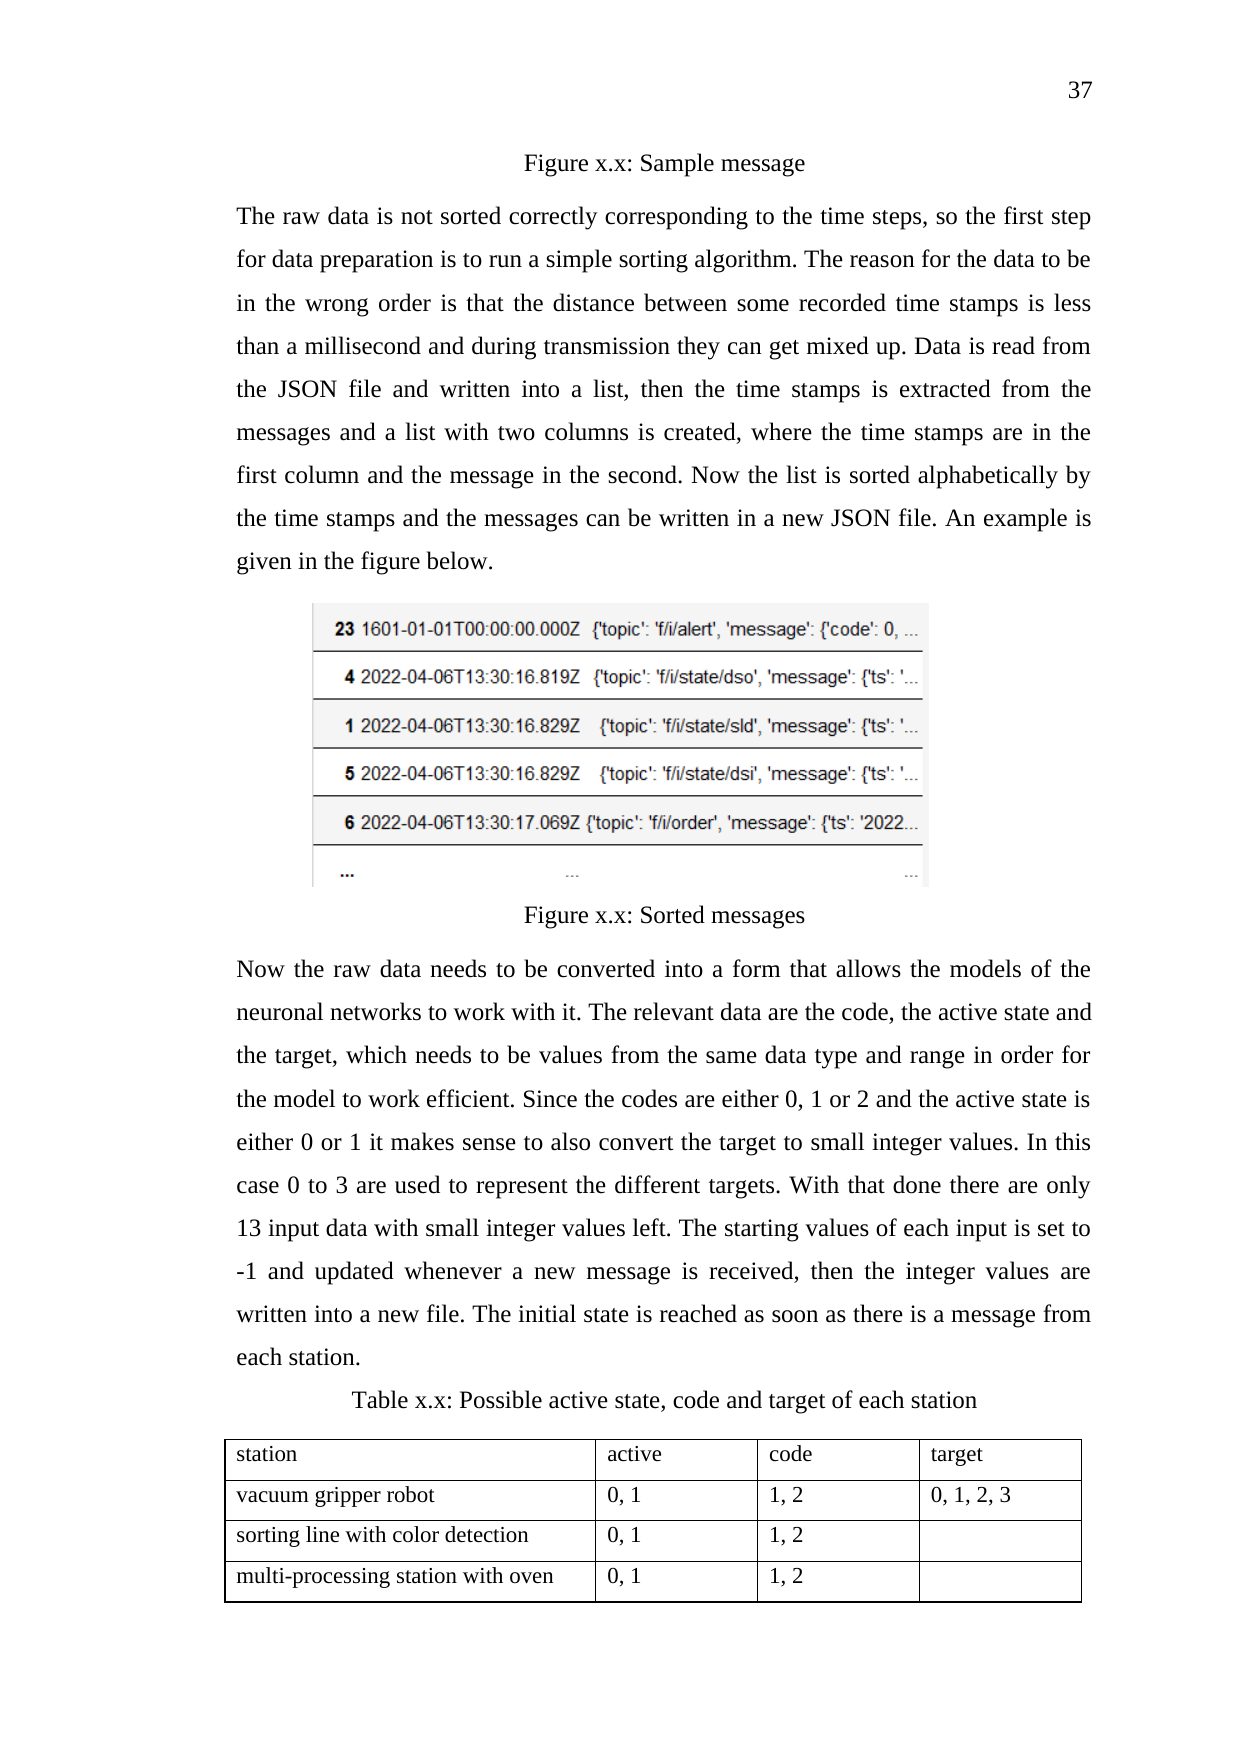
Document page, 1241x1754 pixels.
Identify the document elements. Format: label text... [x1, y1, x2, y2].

table_header code [758, 1440, 919, 1480]
table_cell vacuum gripper robot [226, 1481, 595, 1520]
table_cell 1, 2 [758, 1521, 919, 1561]
text Figure x.x: Sample message [236, 148, 1092, 176]
table_header station [226, 1440, 595, 1480]
table_cell [920, 1521, 1081, 1561]
table_cell 0, 1 [596, 1521, 757, 1561]
table_header active [596, 1440, 757, 1480]
table_cell 1, 2 [758, 1481, 919, 1520]
table_cell 0, 1 [596, 1562, 757, 1601]
table_cell multi-processing station with oven [226, 1562, 595, 1601]
table_cell 1, 2 [758, 1562, 919, 1601]
picture [311, 603, 929, 887]
text The raw data is not sorted correctly corresponding to the time steps, so the first step for data preparation is to run a simple sorting algorithm. The reason for the data to be in the wrong order is that the distance between some recorded time stamps is less than a millisecond and during transmission they can get mixed up. Data is read from the JSON file and written into a list, then the time stamps is extracted from the messages and a list with two columns is created, where the time stamps are in the first column and the message in the second. Now the list is sorted alphabetically by the time stamps and the messages can be written in a new JSON file. An example is given in the figure below. [236, 201, 1092, 575]
table_cell 0, 1, 2, 3 [920, 1481, 1081, 1520]
table_cell 0, 1 [596, 1481, 757, 1520]
text Table x.x: Possible active state, code and target of each station [236, 1386, 1092, 1414]
text Now the raw data needs to be converted into a form that allows the models of the neuronal networks to work with it. The relevant data are the code, the active state and the target, which needs to be values from the same data type and range in order for the model to work efficient. Since the codes are either 0, 1 or 2 and the active state is either 0 or 1 it makes sense to also convert the target to small integer values. In this case 0 to 3 are used to represent the different targets. With that done there are only 13 input data with small integer values left. The starting values of each input is set to -1 and updated whenever a new message is received, then the integer values are written into a new file. The initial state is reached as soon as there is a message from each station. [236, 954, 1092, 1371]
table_header target [920, 1440, 1081, 1480]
table_cell sorting line with color detection [226, 1521, 595, 1561]
table_cell [920, 1562, 1081, 1601]
